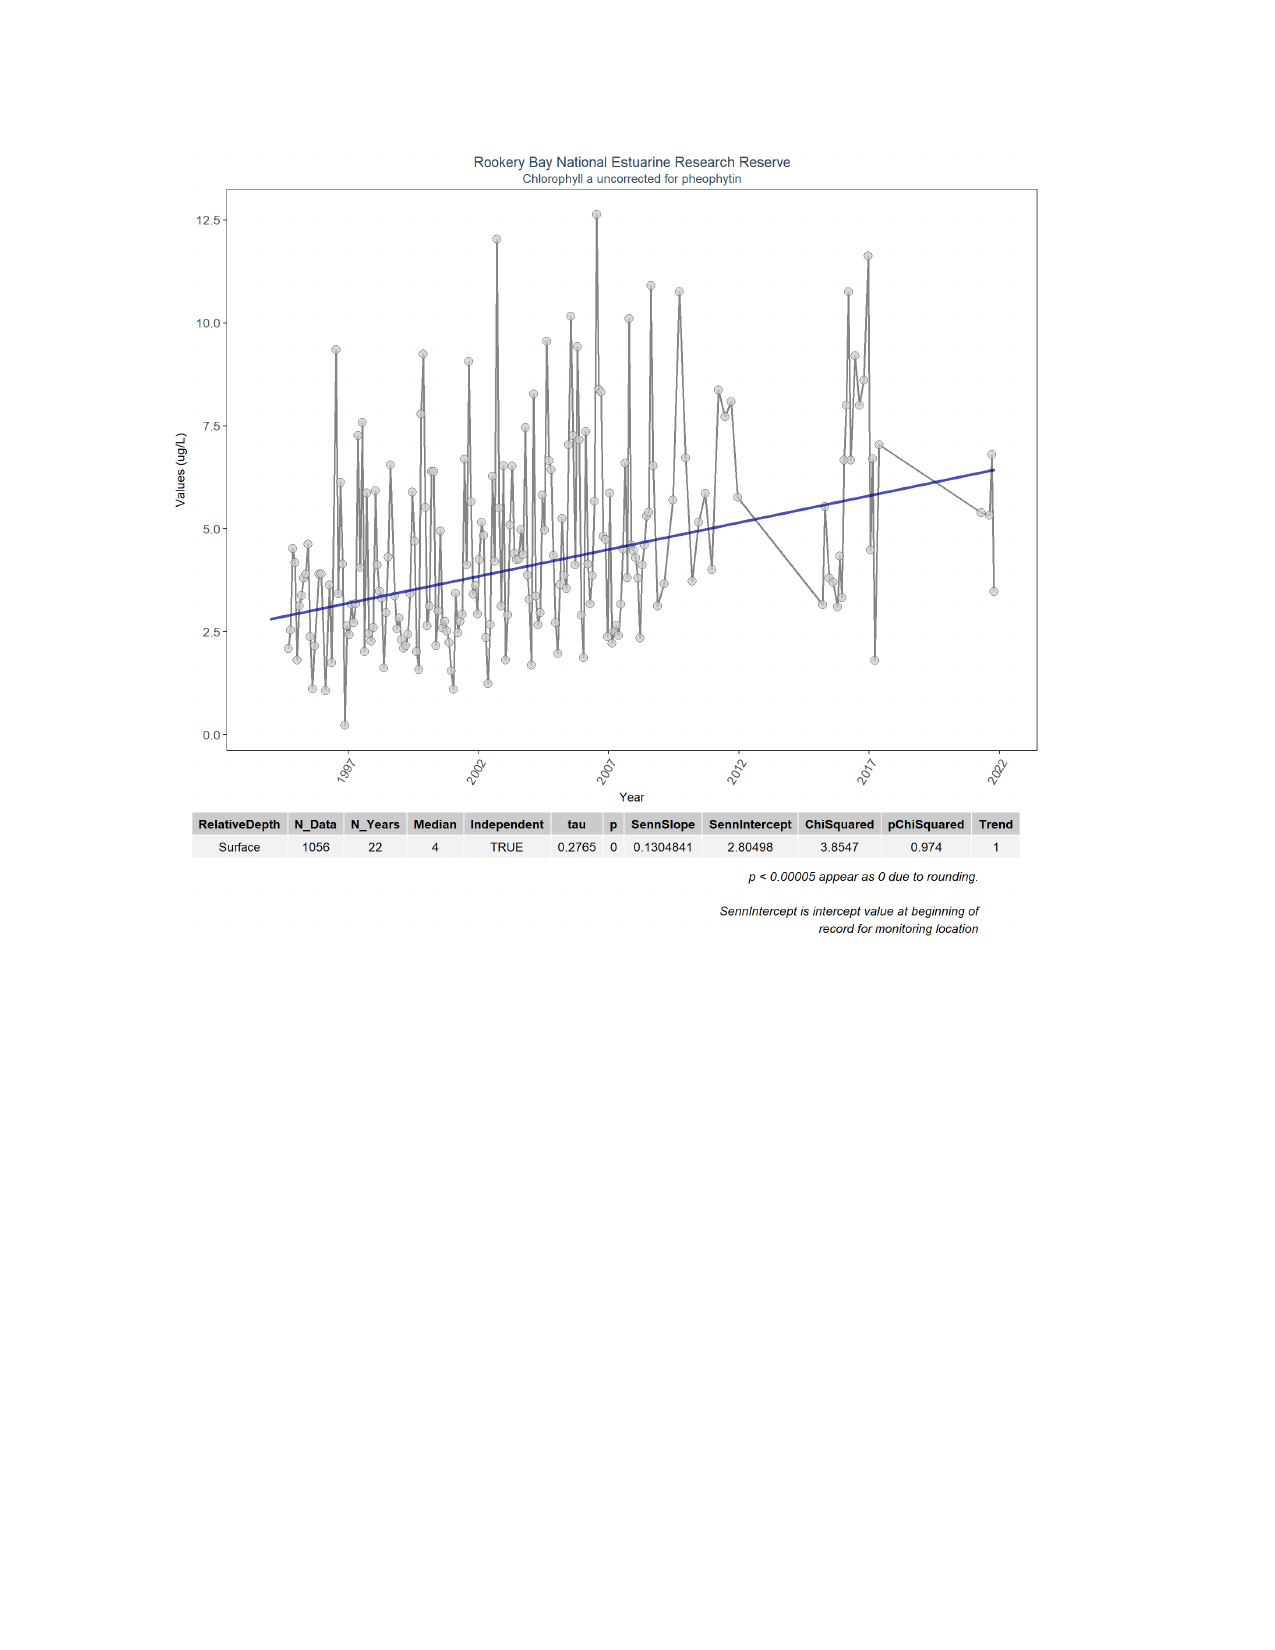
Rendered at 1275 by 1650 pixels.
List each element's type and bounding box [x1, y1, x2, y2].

picture [168, 150, 1044, 938]
